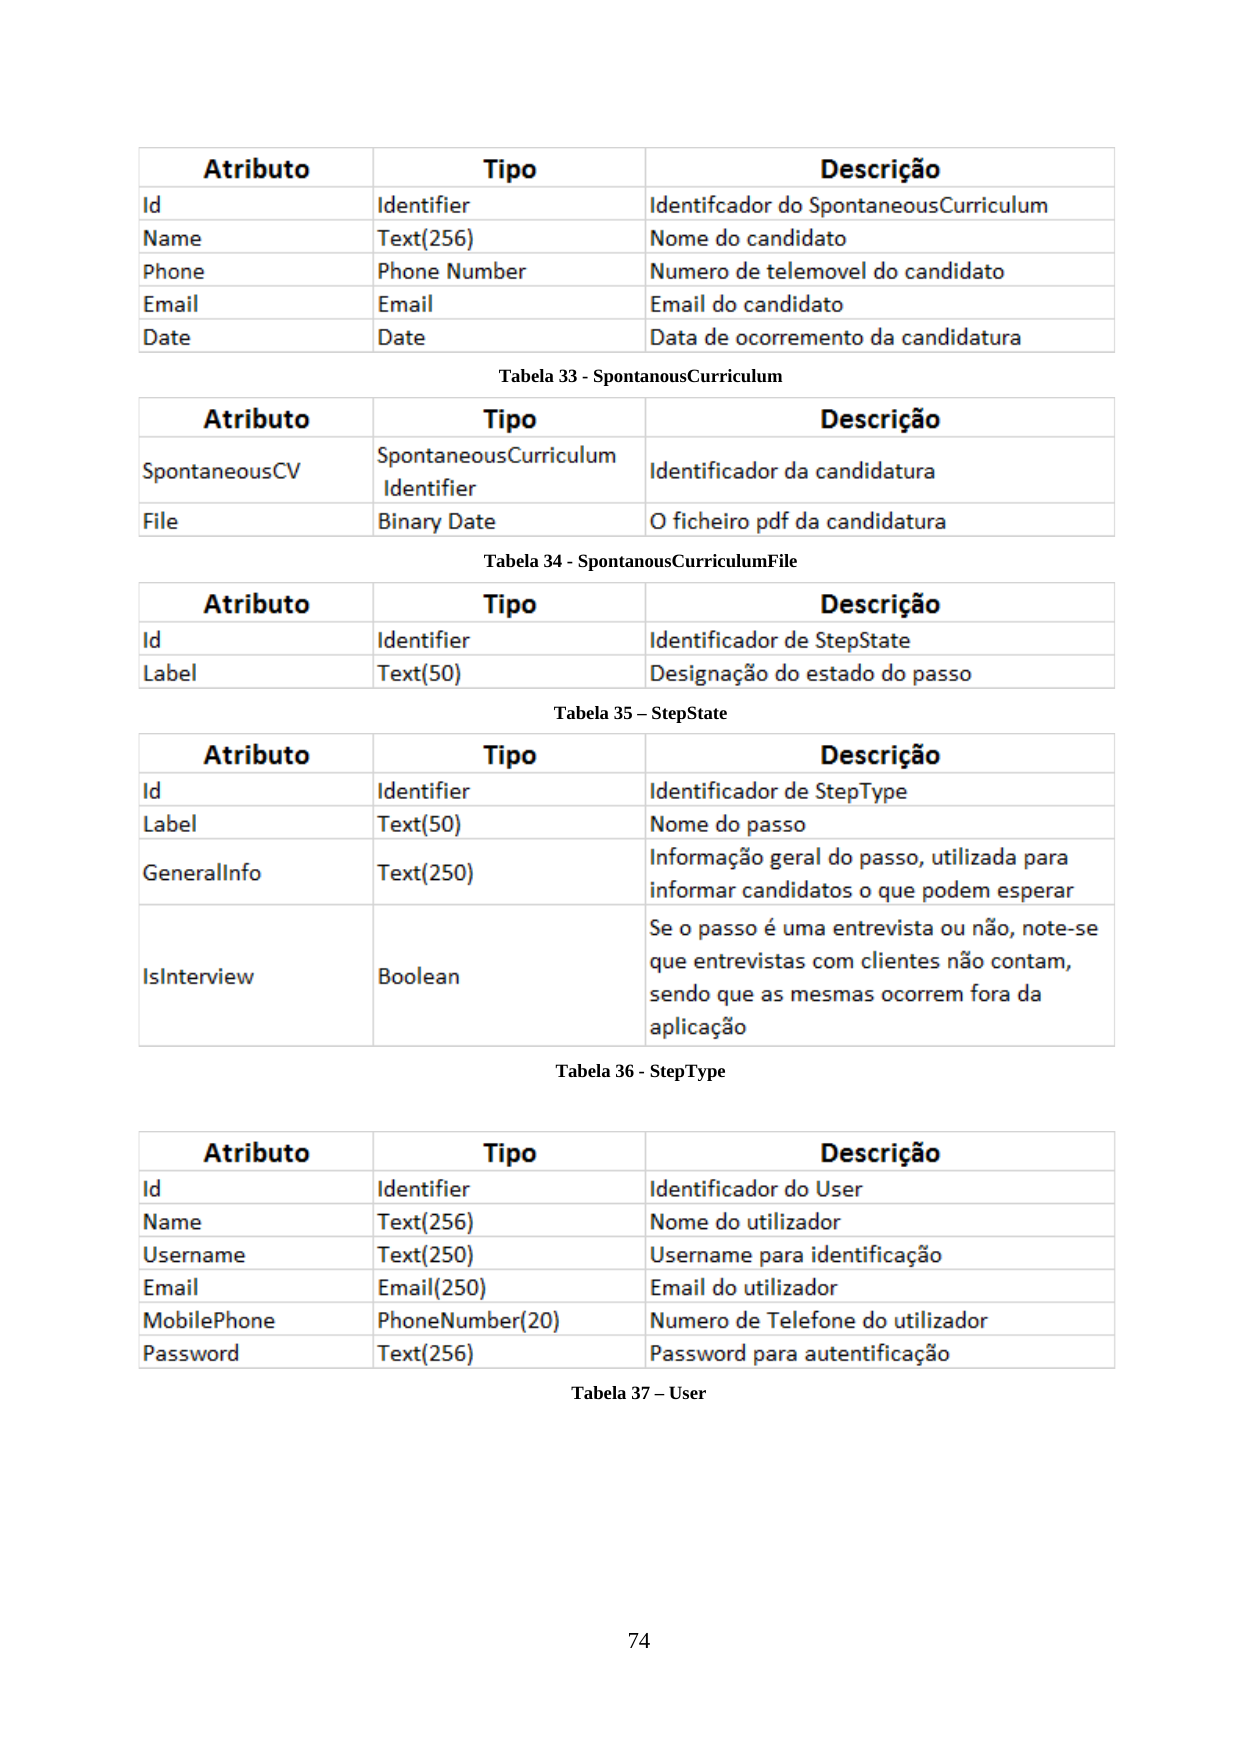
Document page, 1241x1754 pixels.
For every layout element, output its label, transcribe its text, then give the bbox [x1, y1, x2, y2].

picture [138, 397, 1116, 537]
picture [138, 1131, 1116, 1369]
text Tabela 34 - SpontanousCurriculumFile [177, 550, 1063, 571]
text Tabela 35 – StepState [177, 702, 1063, 723]
picture [138, 582, 1116, 689]
picture [138, 147, 1116, 353]
text Tabela 37 – User [177, 1382, 1063, 1404]
picture [138, 733, 1116, 1047]
text Tabela 36 - StepType [177, 1059, 1063, 1081]
text Tabela 33 - SpontanousCurriculum [177, 365, 1063, 387]
